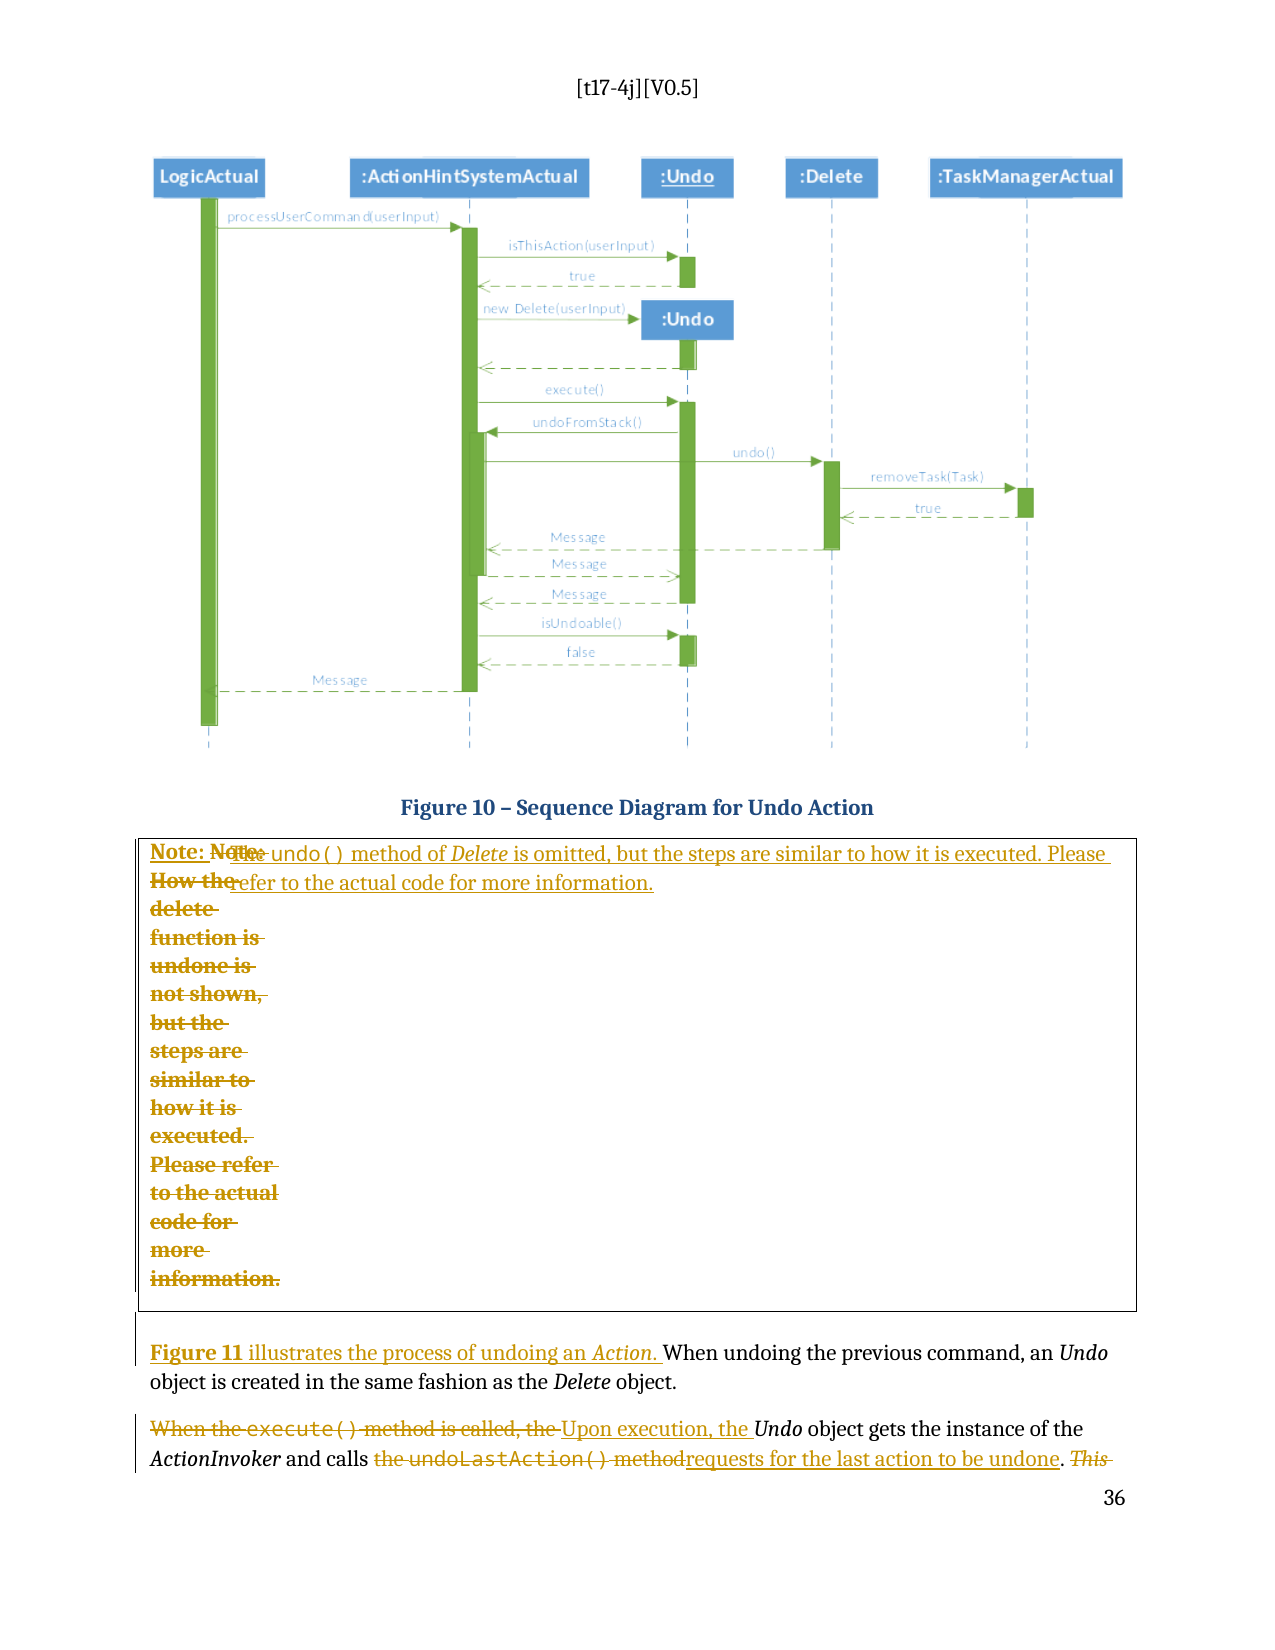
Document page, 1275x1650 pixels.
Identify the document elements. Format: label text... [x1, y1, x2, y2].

table_header [219, 839, 1136, 1311]
table_header [139, 839, 219, 1311]
text When undoing the previous command, an Undo object is created in the same fashion as the Delete object. [150, 1312, 1125, 1395]
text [150, 1414, 1125, 1473]
